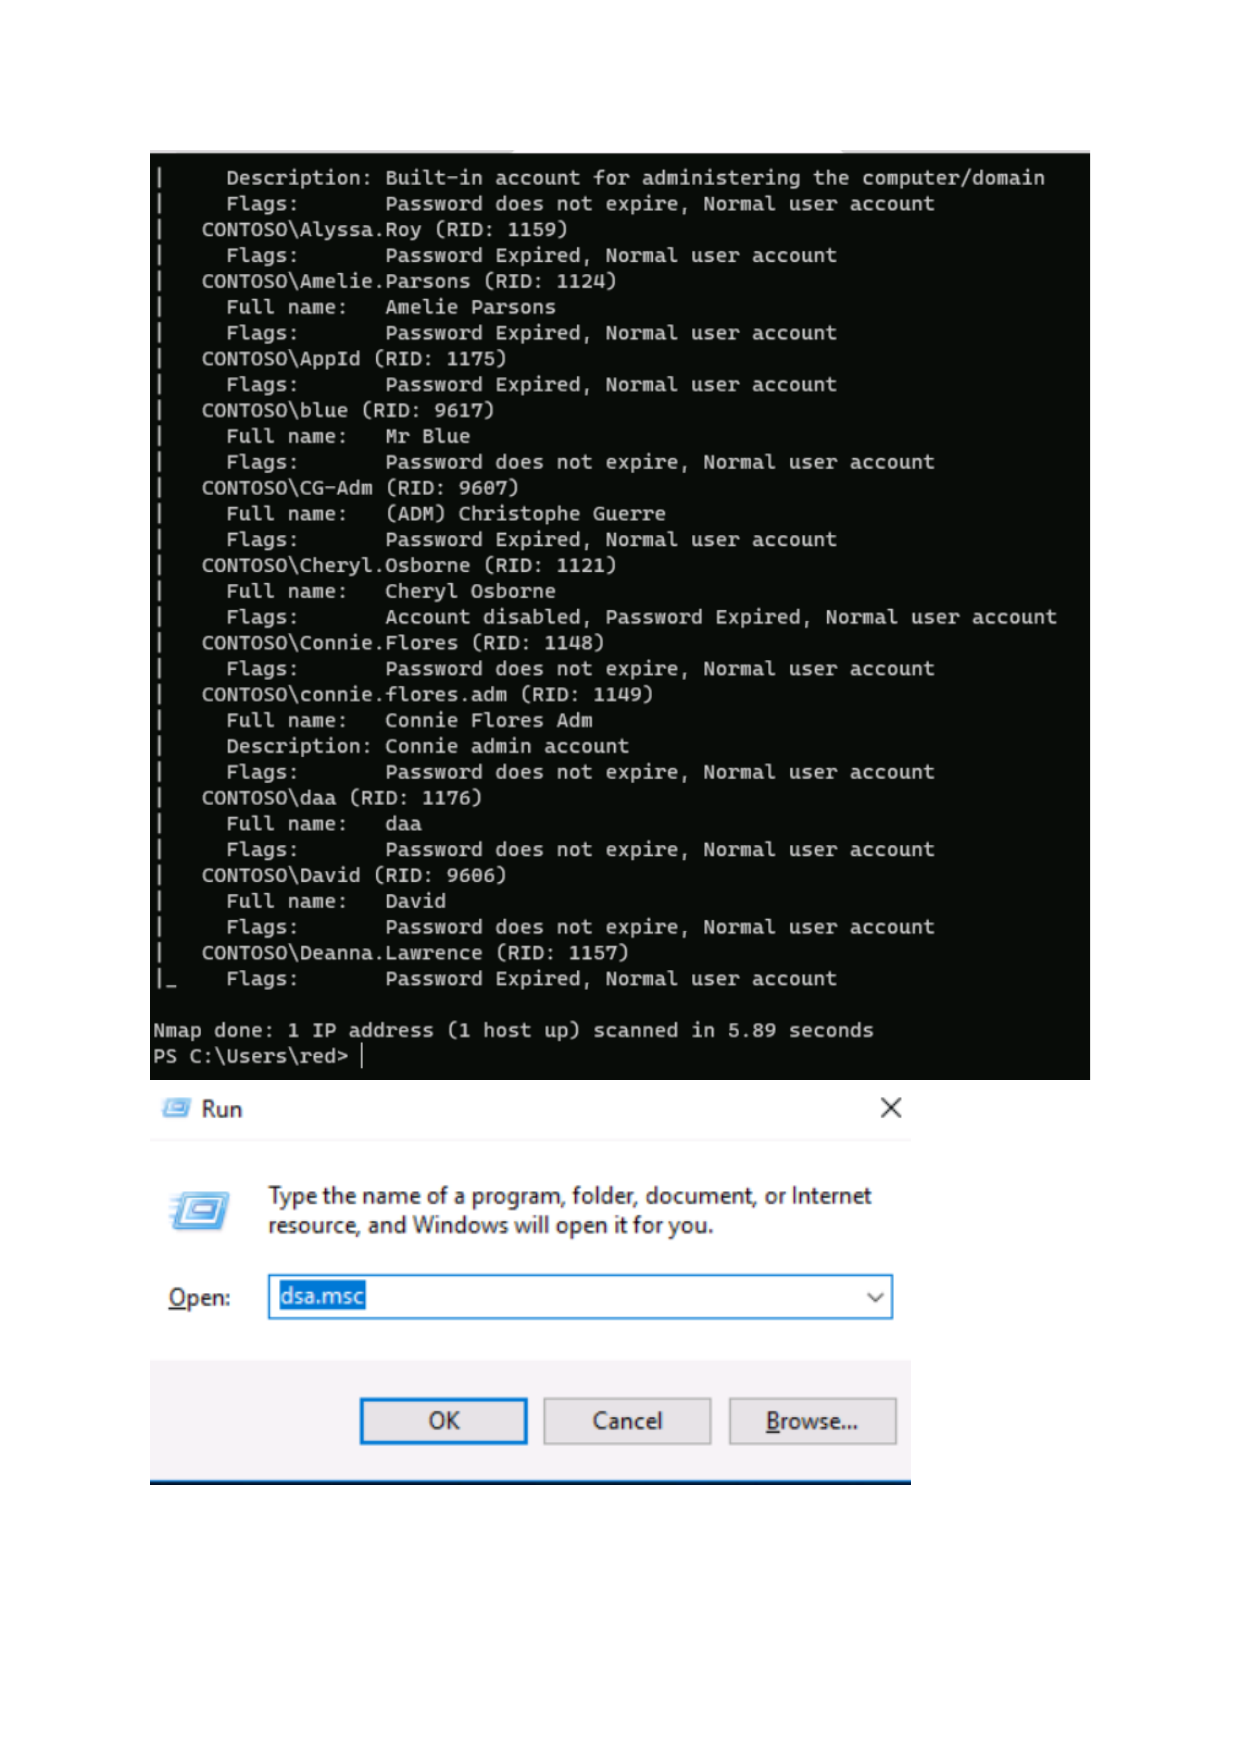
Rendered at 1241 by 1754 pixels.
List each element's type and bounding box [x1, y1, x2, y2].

picture [150, 1083, 911, 1485]
picture [150, 150, 1091, 1080]
